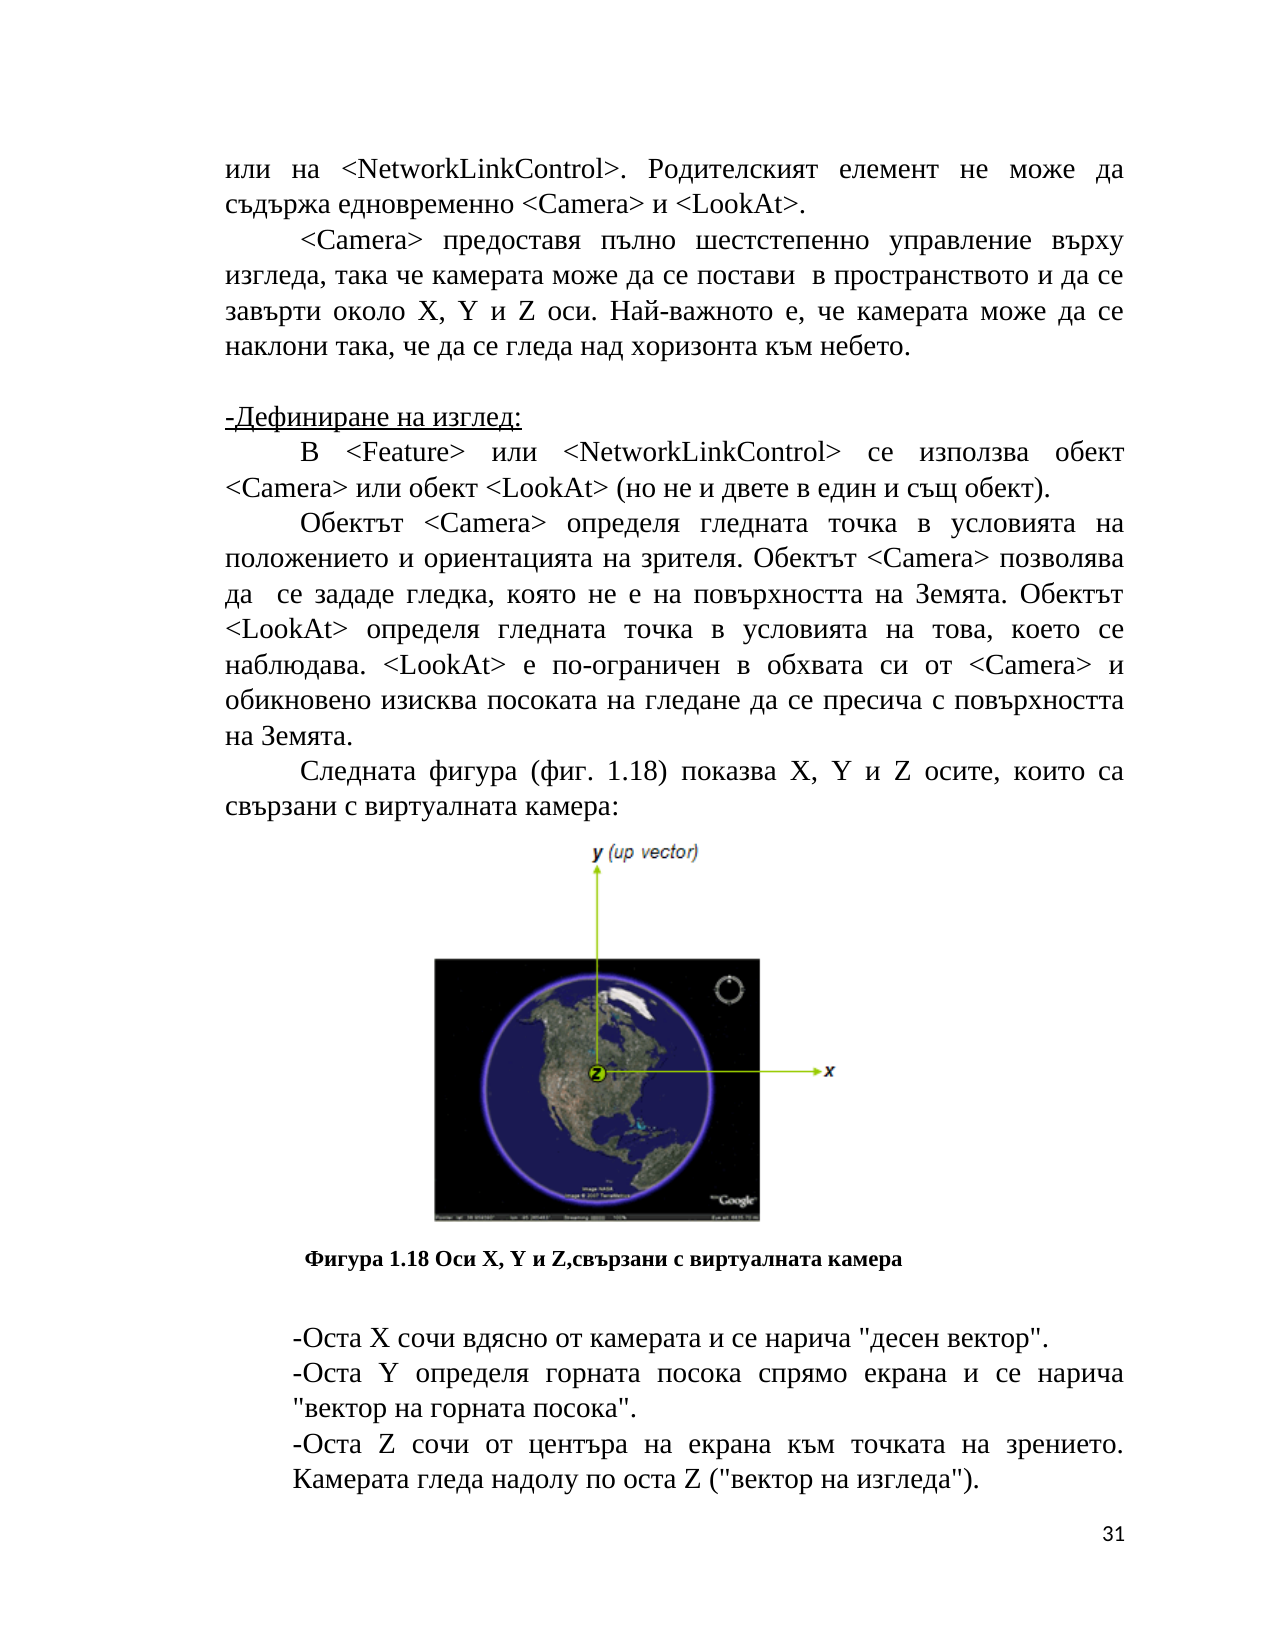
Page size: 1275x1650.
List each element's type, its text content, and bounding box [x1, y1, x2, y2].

list -Оста X сочи вдясно от камерата и се нарича "десен вектор". [262, 1319, 1125, 1354]
text Следната фигура (фиг. 1.18) показва X, Y и Z осите, които са свързани с виртуалната камера: [225, 752, 1125, 823]
text В <Feature> или <NetworkLinkControl> се използва обект <Camera> или обект <LookAt> (но не и двете в един и същ обект). [225, 433, 1125, 504]
picture [426, 835, 849, 1230]
text Обектът <Camera> определя гледната точка в условията на положението и ориентацията на зрителя. Обектът <Camera> позволява да се зададе гледка, която не е на повърхността на Земята. Обектът <LookAt> определя гледната точка в условията на това, което се наблюдава. <LookAt> е по-ограничен в обхвата си от <Camera> и обикновено изисква посоката на гледане да се пресича с повърхността на Земята. [225, 504, 1125, 752]
list -Оста Z сочи от центъра на екрана към точката на зрението. Камерата гледа надолу по оста Z ("вектор на изгледа"). [292, 1425, 1125, 1496]
text -Дефиниране на изглед: [150, 398, 1125, 433]
text <Camera> предоставя пълно шестстепенно управление върху изгледа, така че камерата може да се постави в пространството и да се завърти около X, Y и Z оси. Най-важното е, че камерата може да се наклони така, че да се гледа над хоризонта към небето. [225, 221, 1125, 362]
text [225, 150, 1125, 221]
list -Оста Y определя горната посока спрямо екрана и се нарича "вектор на горната посока". [292, 1354, 1125, 1425]
